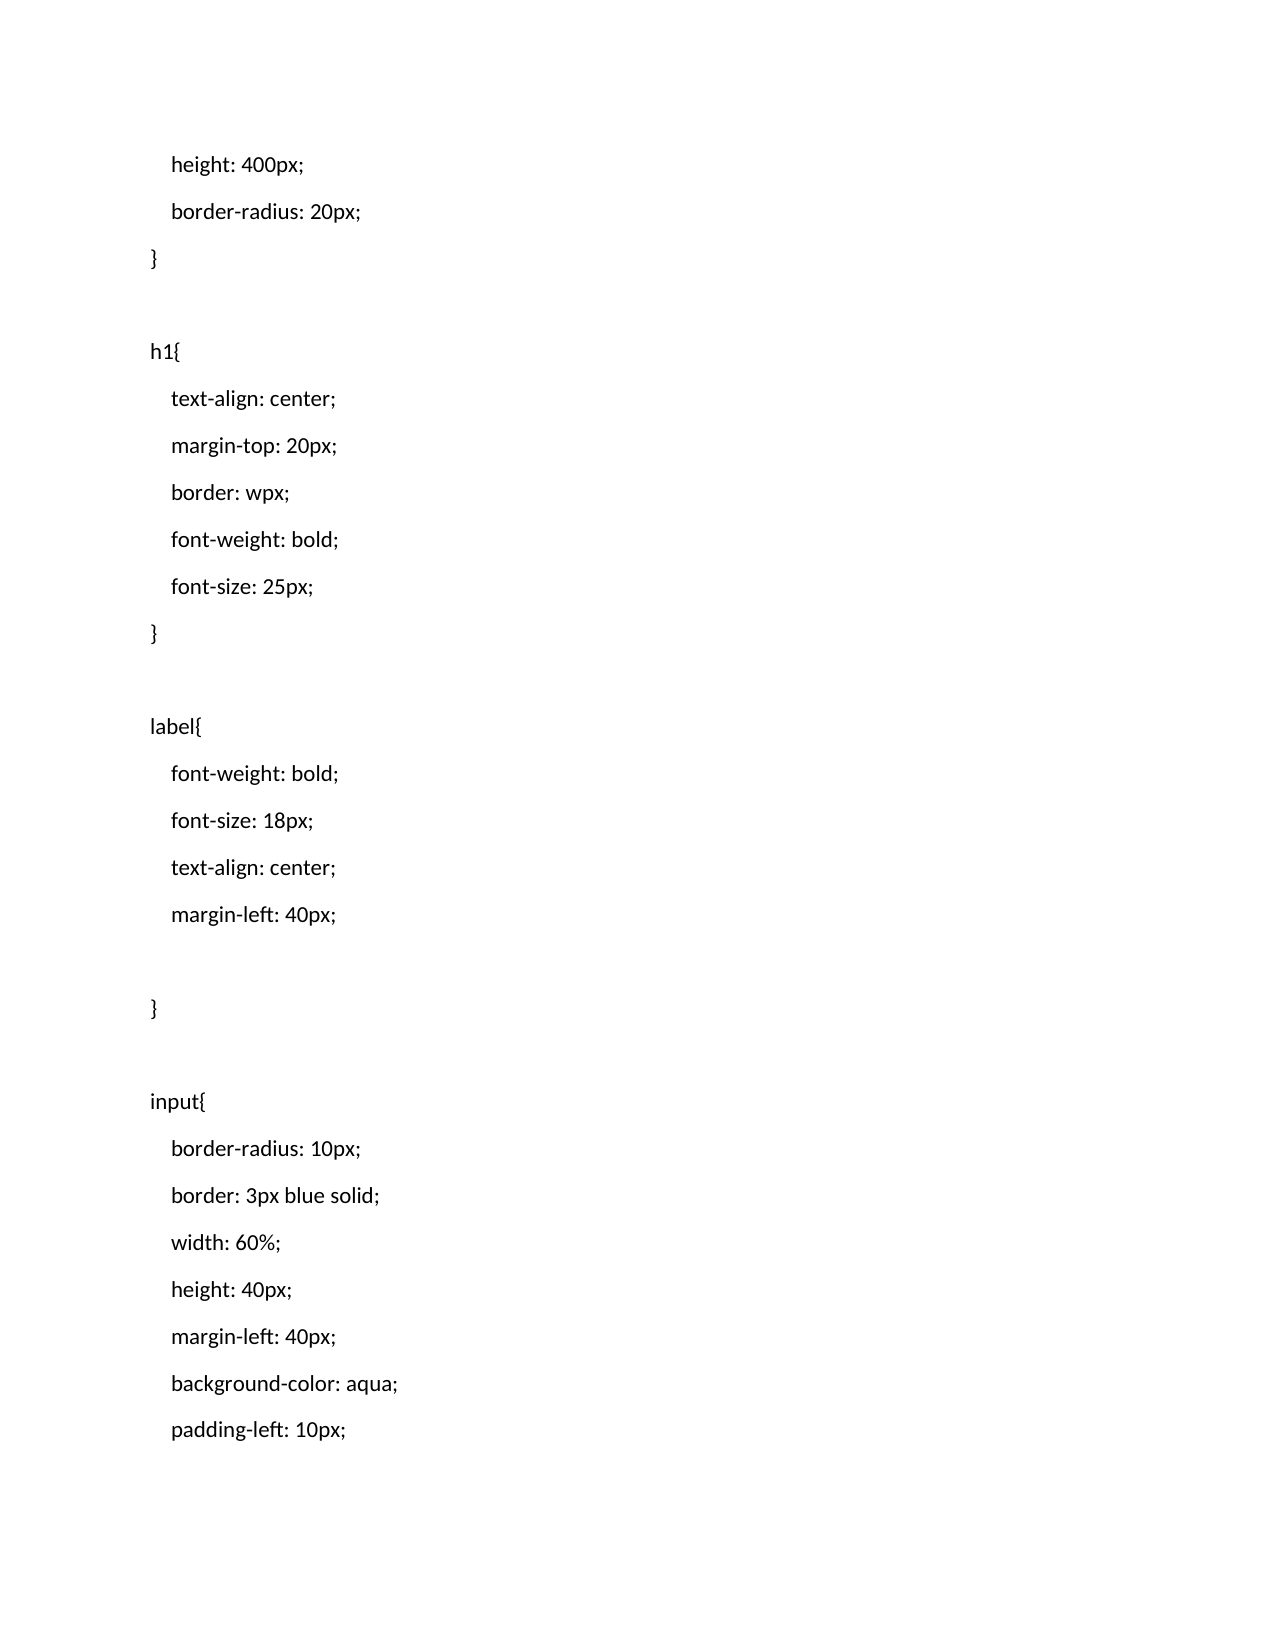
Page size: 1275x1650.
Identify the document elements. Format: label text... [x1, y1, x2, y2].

text } [150, 244, 1125, 272]
text font-weight: bold; [150, 759, 1125, 787]
text padding-left: 10px; [150, 1416, 1125, 1444]
text font-weight: bold; [150, 525, 1125, 553]
text font-size: 18px; [150, 806, 1125, 834]
text input{ [150, 1087, 1125, 1116]
text h1{ [150, 337, 1125, 366]
text margin-left: 40px; [150, 900, 1125, 928]
text height: 40px; [150, 1275, 1125, 1303]
text text-align: center; [150, 384, 1125, 412]
text margin-top: 20px; [150, 431, 1125, 459]
text border: wpx; [150, 478, 1125, 506]
text text-align: center; [150, 853, 1125, 881]
text width: 60%; [150, 1228, 1125, 1256]
text label{ [150, 712, 1125, 741]
text } [150, 994, 1125, 1022]
text height: 400px; [150, 150, 1125, 178]
text font-size: 25px; [150, 572, 1125, 600]
text margin-left: 40px; [150, 1322, 1125, 1350]
text border: 3px blue solid; [150, 1181, 1125, 1209]
text border-radius: 20px; [150, 197, 1125, 225]
text background-color: aqua; [150, 1369, 1125, 1397]
text } [150, 619, 1125, 647]
text border-radius: 10px; [150, 1134, 1125, 1162]
